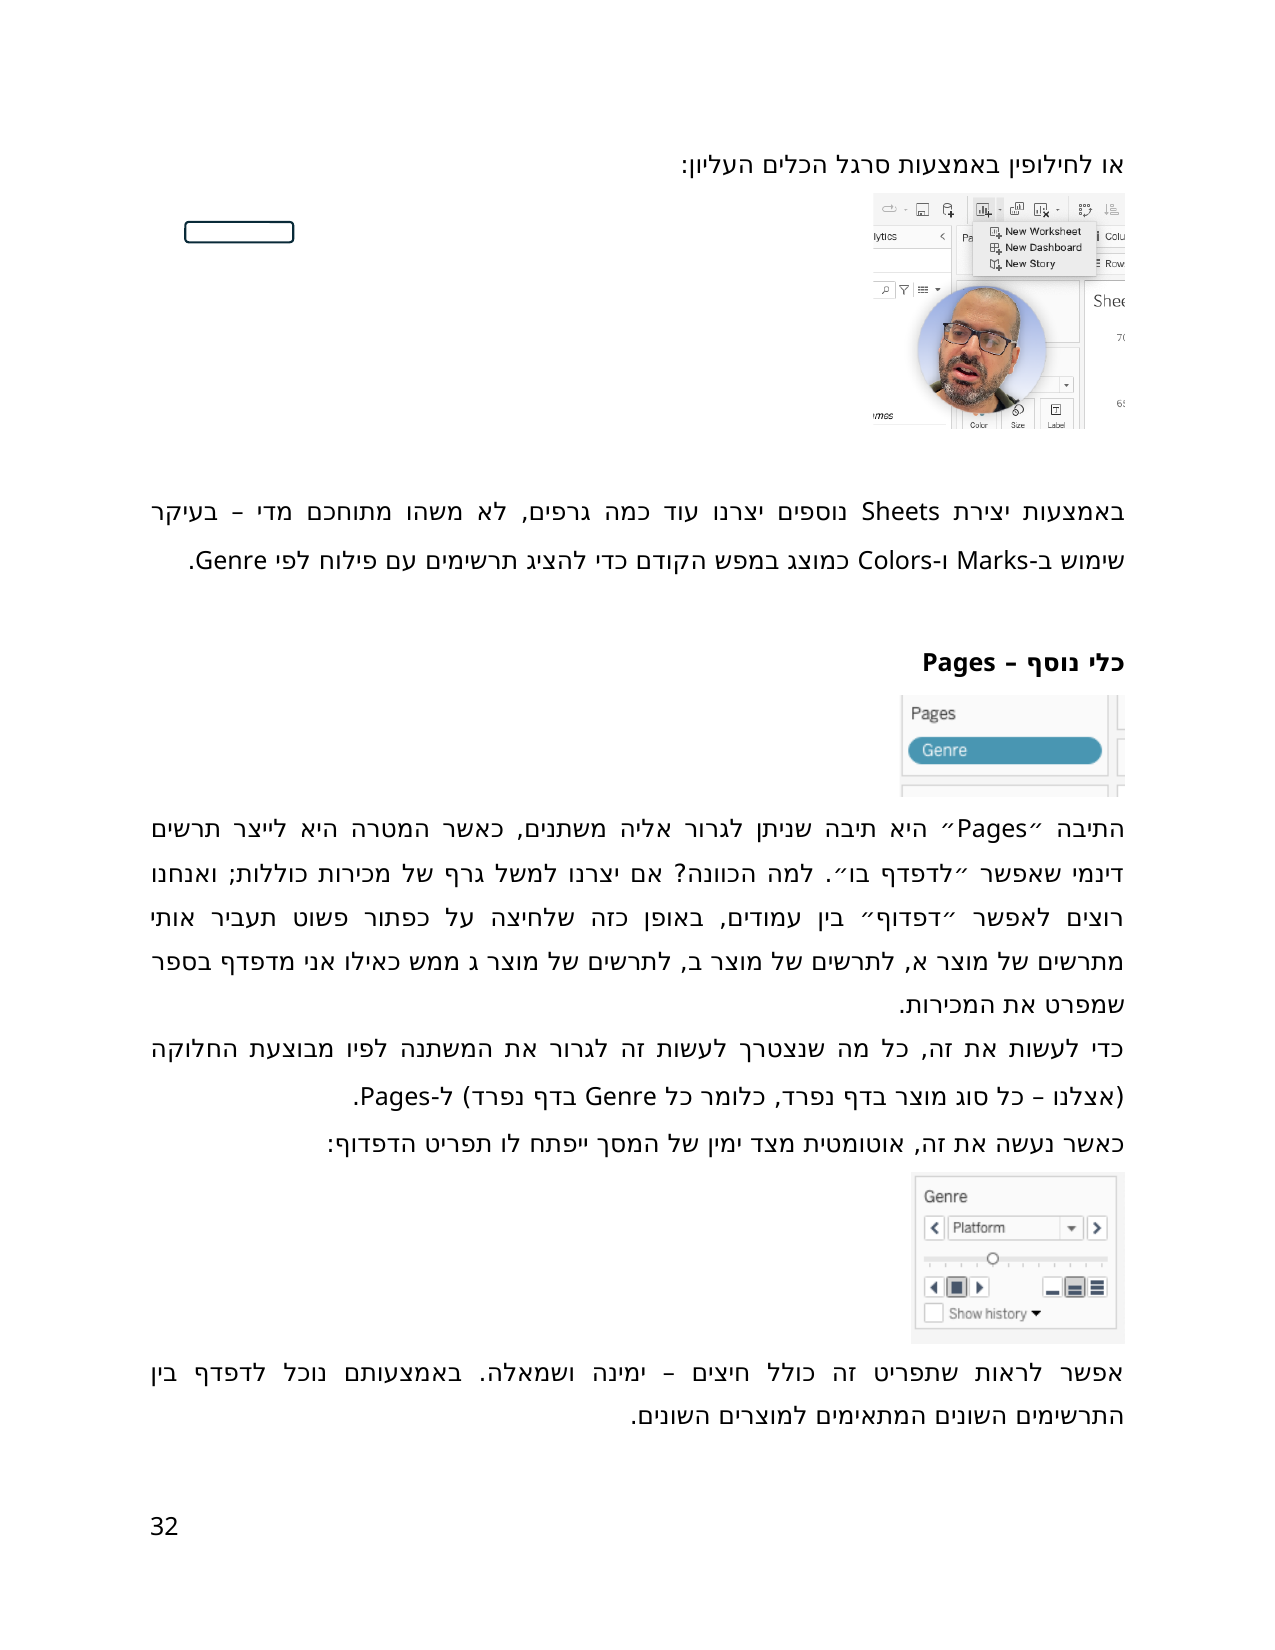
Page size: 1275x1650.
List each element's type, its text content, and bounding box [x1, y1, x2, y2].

text כלי נוסף – Pages [150, 645, 1125, 679]
picture [899, 695, 1125, 797]
text באמצעות יצירת Sheets נוספים יצרנו עוד כמה גרפים, לא משהו מתוחכם מדי – בעיקר שימוש ב-Marks ו-Colors כמוצג במפש הקודם כדי להציג תרשימים עם פילוח לפי Genre. [150, 494, 1125, 577]
text כדי לעשות את זה, כל מה שנצטרך לעשות זה לגרור את המשתנה לפיו מבוצעת החלוקה (אצלנו – כל סוג מוצר בדף נפרד, כלומר כל Genre בדף נפרד) ל-Pages. [150, 1034, 1125, 1112]
text התיבה ״Pages״ היא תיבה שניתן לגרור אליה משתנים, כאשר המטרה היא לייצר תרשים דינמי שאפשר ״לדפדף בו״. למה הכוונה? אם יצרנו למשל גרף של מכירות כוללות; ואנחנו רוצים לאפשר ״דפדוף״ בין עמודים, באופן כזה שלחיצה על כפתור פשוט תעביר אותי מתרשים של מוצר א, לתרשים של מוצר ב, לתרשים של מוצר ג ממש כאילו אני מדפדף בספר שמפרט את המכירות. [150, 811, 1125, 1020]
text או לחילופין באמצעות סרגל הכלים העליון: [150, 150, 1125, 179]
text כאשר נעשה את זה, אוטומטית מצד ימין של המסך ייפתח לו תפריט הדפדוף: [150, 1129, 1125, 1158]
picture [911, 1172, 1125, 1344]
picture [873, 193, 1125, 429]
text אפשר לראות שתפריט זה כולל חיצים – ימינה ושמאלה. באמצעותם נוכל לדפדף בין התרשימים השונים המתאימים למוצרים השונים. [150, 1358, 1125, 1431]
